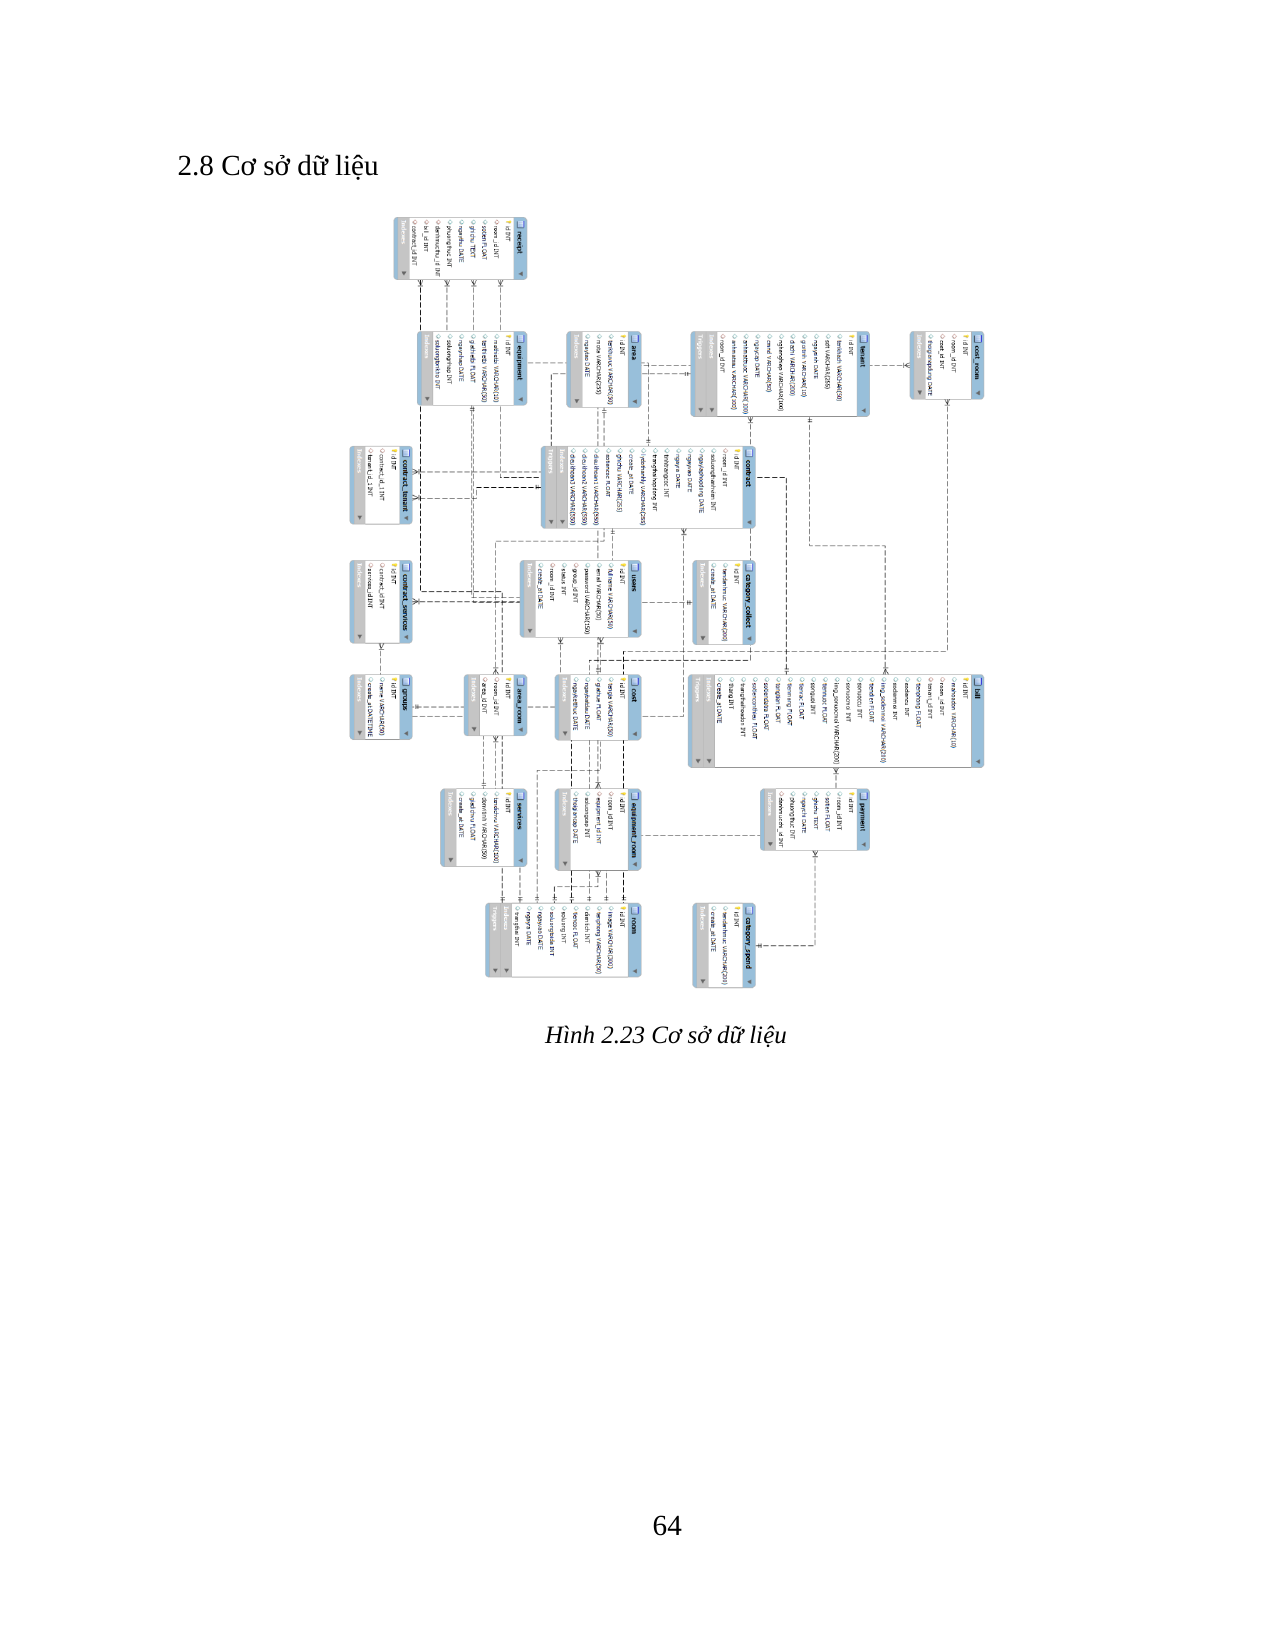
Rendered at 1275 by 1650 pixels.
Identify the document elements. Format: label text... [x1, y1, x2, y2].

picture [345, 212, 988, 992]
subtitle 2.8 Cơ sở dữ liệu [177, 148, 1157, 181]
